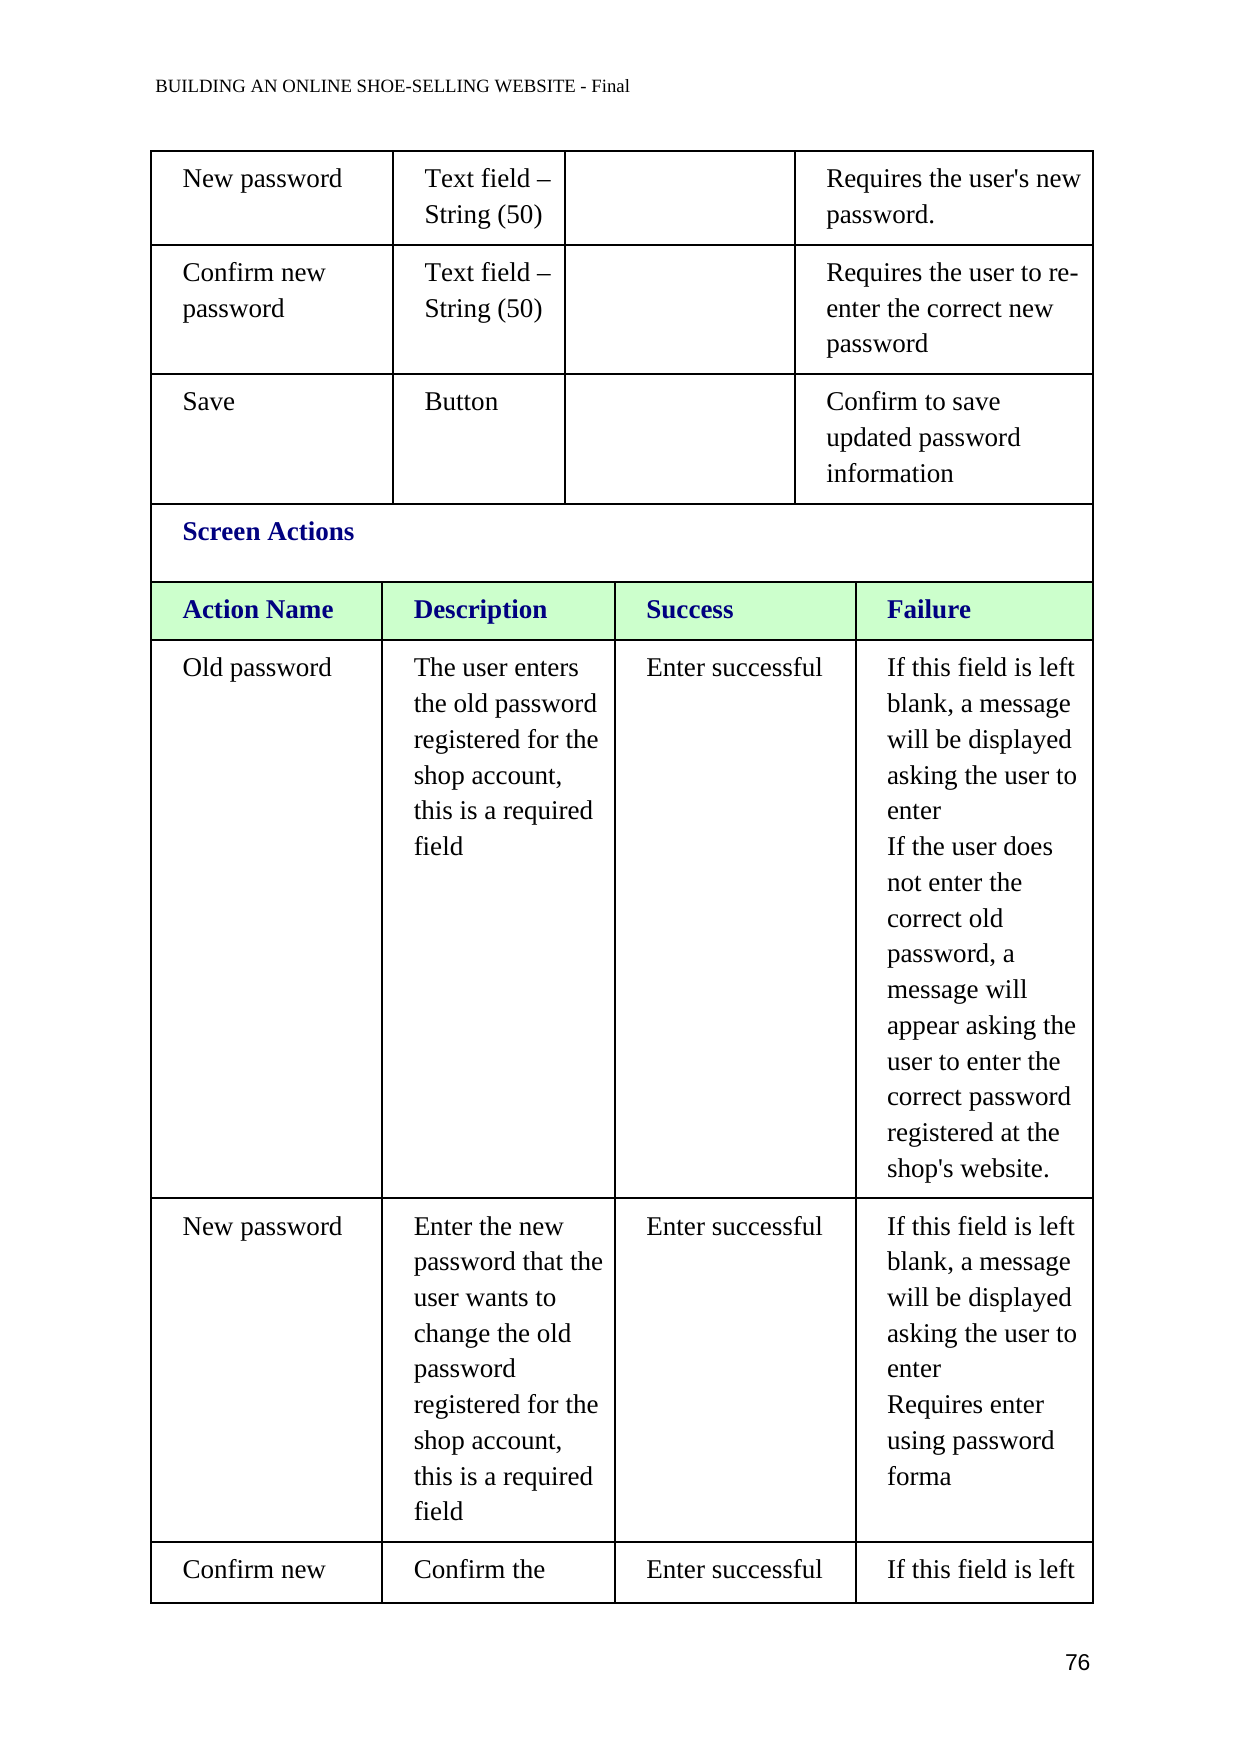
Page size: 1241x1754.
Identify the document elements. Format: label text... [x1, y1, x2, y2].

table_cell Requires the user's new password. [796, 152, 1092, 244]
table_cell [383, 1543, 614, 1602]
table_cell Old password [152, 641, 381, 1197]
table_cell Enter successful [616, 1543, 855, 1602]
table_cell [857, 1543, 1092, 1602]
table_cell [566, 375, 794, 502]
table_cell Screen Actions [152, 505, 1092, 581]
table_cell Button [394, 375, 564, 502]
table_cell Success [616, 583, 855, 639]
table_cell Failure [857, 583, 1092, 639]
table_cell Enter successful [616, 641, 855, 1197]
table_cell Requires the user to re-enter the correct new password [796, 246, 1092, 373]
table_cell If this field is left blank, a message will be displayed asking the user to enter Requires enter using password forma [857, 1199, 1092, 1541]
table_cell [566, 152, 794, 244]
table_cell Confirm to save updated password information [796, 375, 1092, 502]
table_cell Description [383, 583, 614, 639]
table_cell The user enters the old password registered for the shop account, this is a required field [383, 641, 614, 1197]
table_cell New password [152, 1199, 381, 1541]
table_cell New password [152, 152, 392, 244]
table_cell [394, 152, 564, 244]
table_cell Action Name [152, 583, 381, 639]
table_cell Save [152, 375, 392, 502]
table_cell Enter the new password that the user wants to change the old password registered for the shop account, this is a required field [383, 1199, 614, 1541]
table_cell [566, 246, 794, 373]
table_cell Confirm new password [152, 246, 392, 373]
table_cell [152, 1543, 381, 1602]
table_cell Enter successful [616, 1199, 855, 1541]
table_cell Text field – String (50) [394, 246, 564, 373]
table_cell If this field is left blank, a message will be displayed asking the user to enter If the user does not enter the correct old password, a message will appear asking the user to enter the correct password registered at the shop's website. [857, 641, 1092, 1197]
